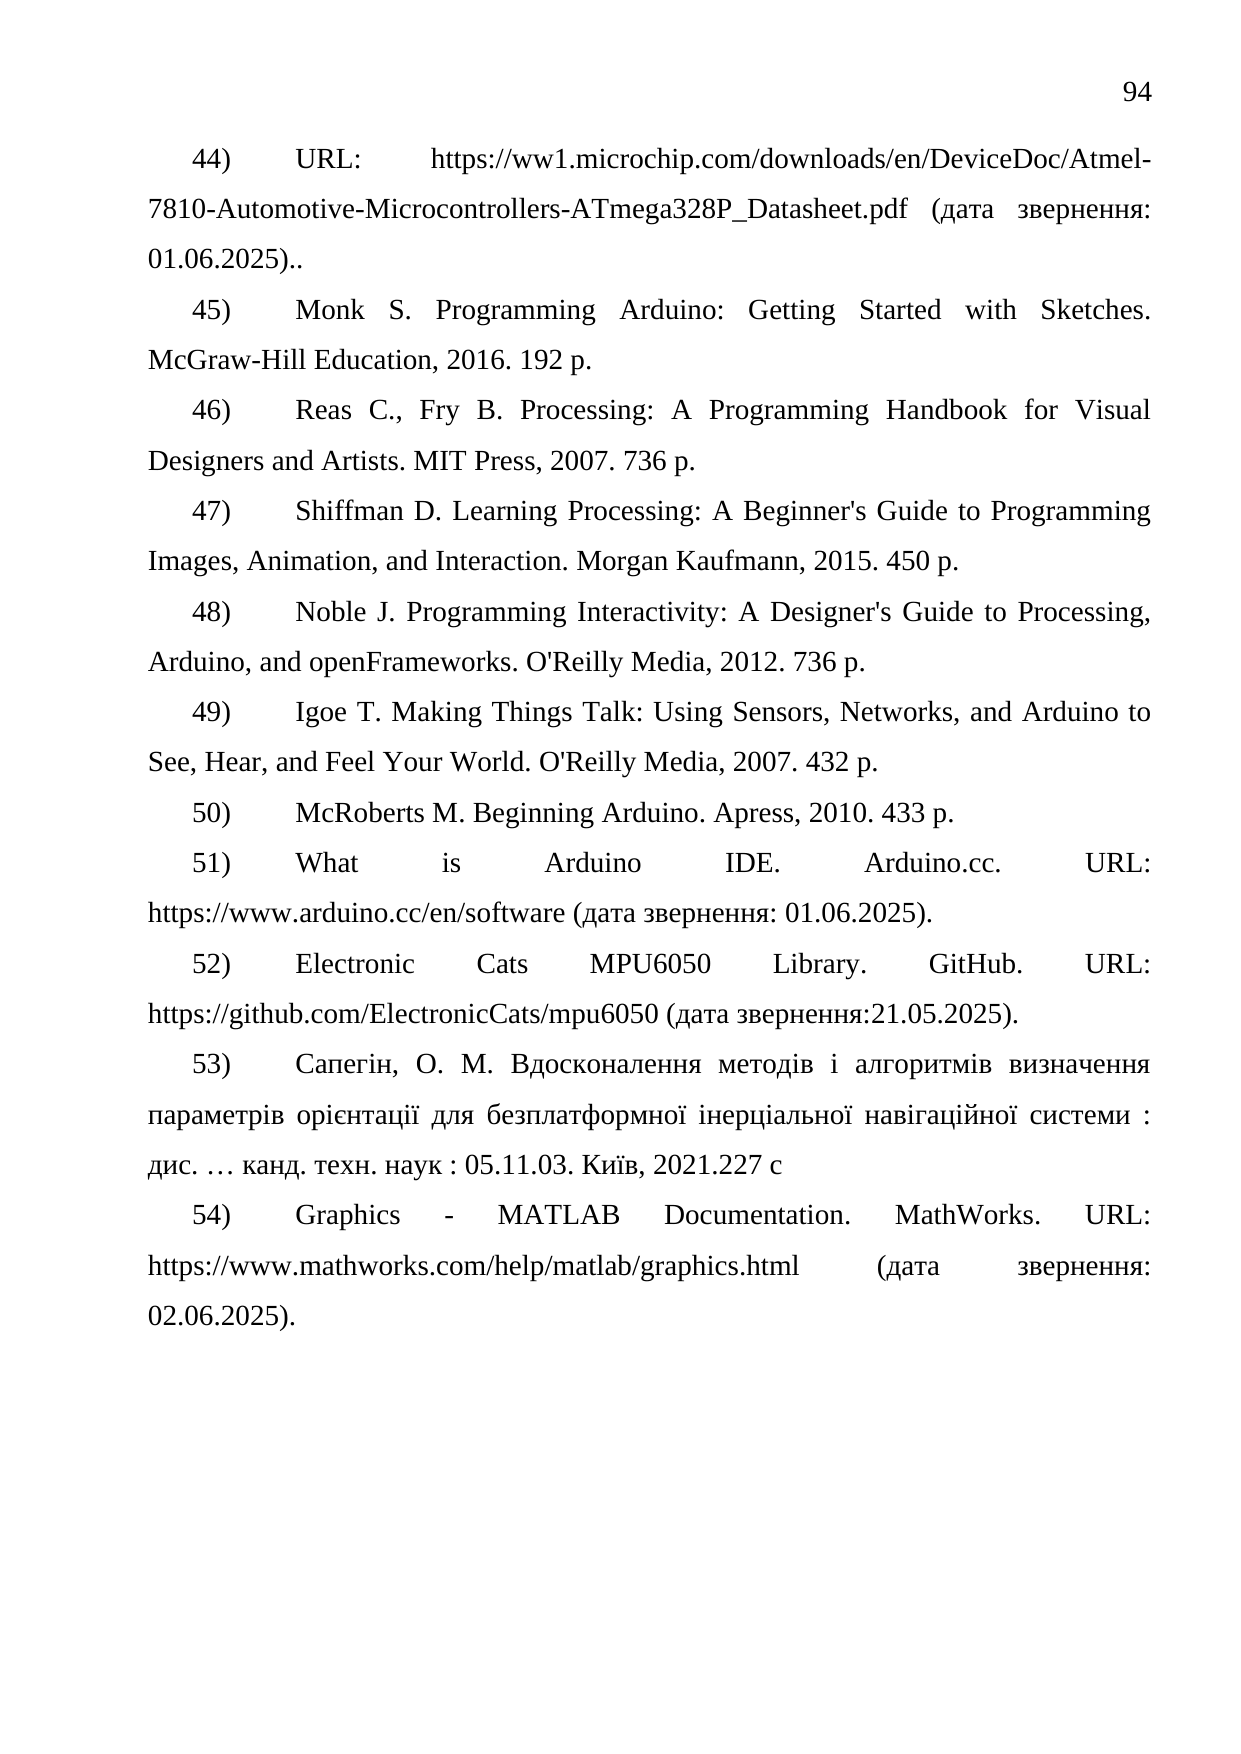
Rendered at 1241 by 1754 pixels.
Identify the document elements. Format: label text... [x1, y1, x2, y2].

list Monk S. Programming Arduino: Getting Started with Sketches. McGraw-Hill Education, 2016. 192 p. [148, 292, 1152, 376]
list What is Arduino IDE. Arduino.cc. URL: https://www.arduino.cc/en/software (дата звернення: 01.06.2025). [148, 845, 1152, 929]
list Shiffman D. Learning Processing: A Beginner's Guide to Programming Images, Animation, and Interaction. Morgan Kaufmann, 2015. 450 p. [148, 493, 1152, 577]
list Сапегін, О. М. Вдосконалення методів і алгоритмів визначення параметрів орієнтації для безплатформної інерціальної навігаційної системи : дис. … канд. техн. наук : 05.11.03. Київ, 2021.227 с [148, 1046, 1152, 1181]
list Noble J. Programming Interactivity: A Designer's Guide to Processing, Arduino, and openFrameworks. O'Reilly Media, 2012. 736 p. [148, 594, 1152, 677]
list URL: https://ww1.microchip.com/downloads/en/DeviceDoc/Atmel-7810-Automotive-Microcontrollers-ATmega328P_Datasheet.pdf (дата звернення: 01.06.2025).. [148, 141, 1152, 275]
list Igoe T. Making Things Talk: Using Sensors, Networks, and Arduino to See, Hear, and Feel Your World. O'Reilly Media, 2007. 432 p. [148, 694, 1152, 778]
list Graphics - MATLAB Documentation. MathWorks. URL: https://www.mathworks.com/help/matlab/graphics.html (дата звернення: 02.06.2025). [148, 1197, 1152, 1332]
list McRoberts M. Beginning Arduino. Apress, 2010. 433 p. [148, 795, 1152, 828]
list Electronic Cats MPU6050 Library. GitHub. URL: https://github.com/ElectronicCats/mpu6050 (дата звернення:21.05.2025). [148, 946, 1152, 1030]
list Reas C., Fry B. Processing: A Programming Handbook for Visual Designers and Artists. MIT Press, 2007. 736 p. [148, 392, 1152, 476]
